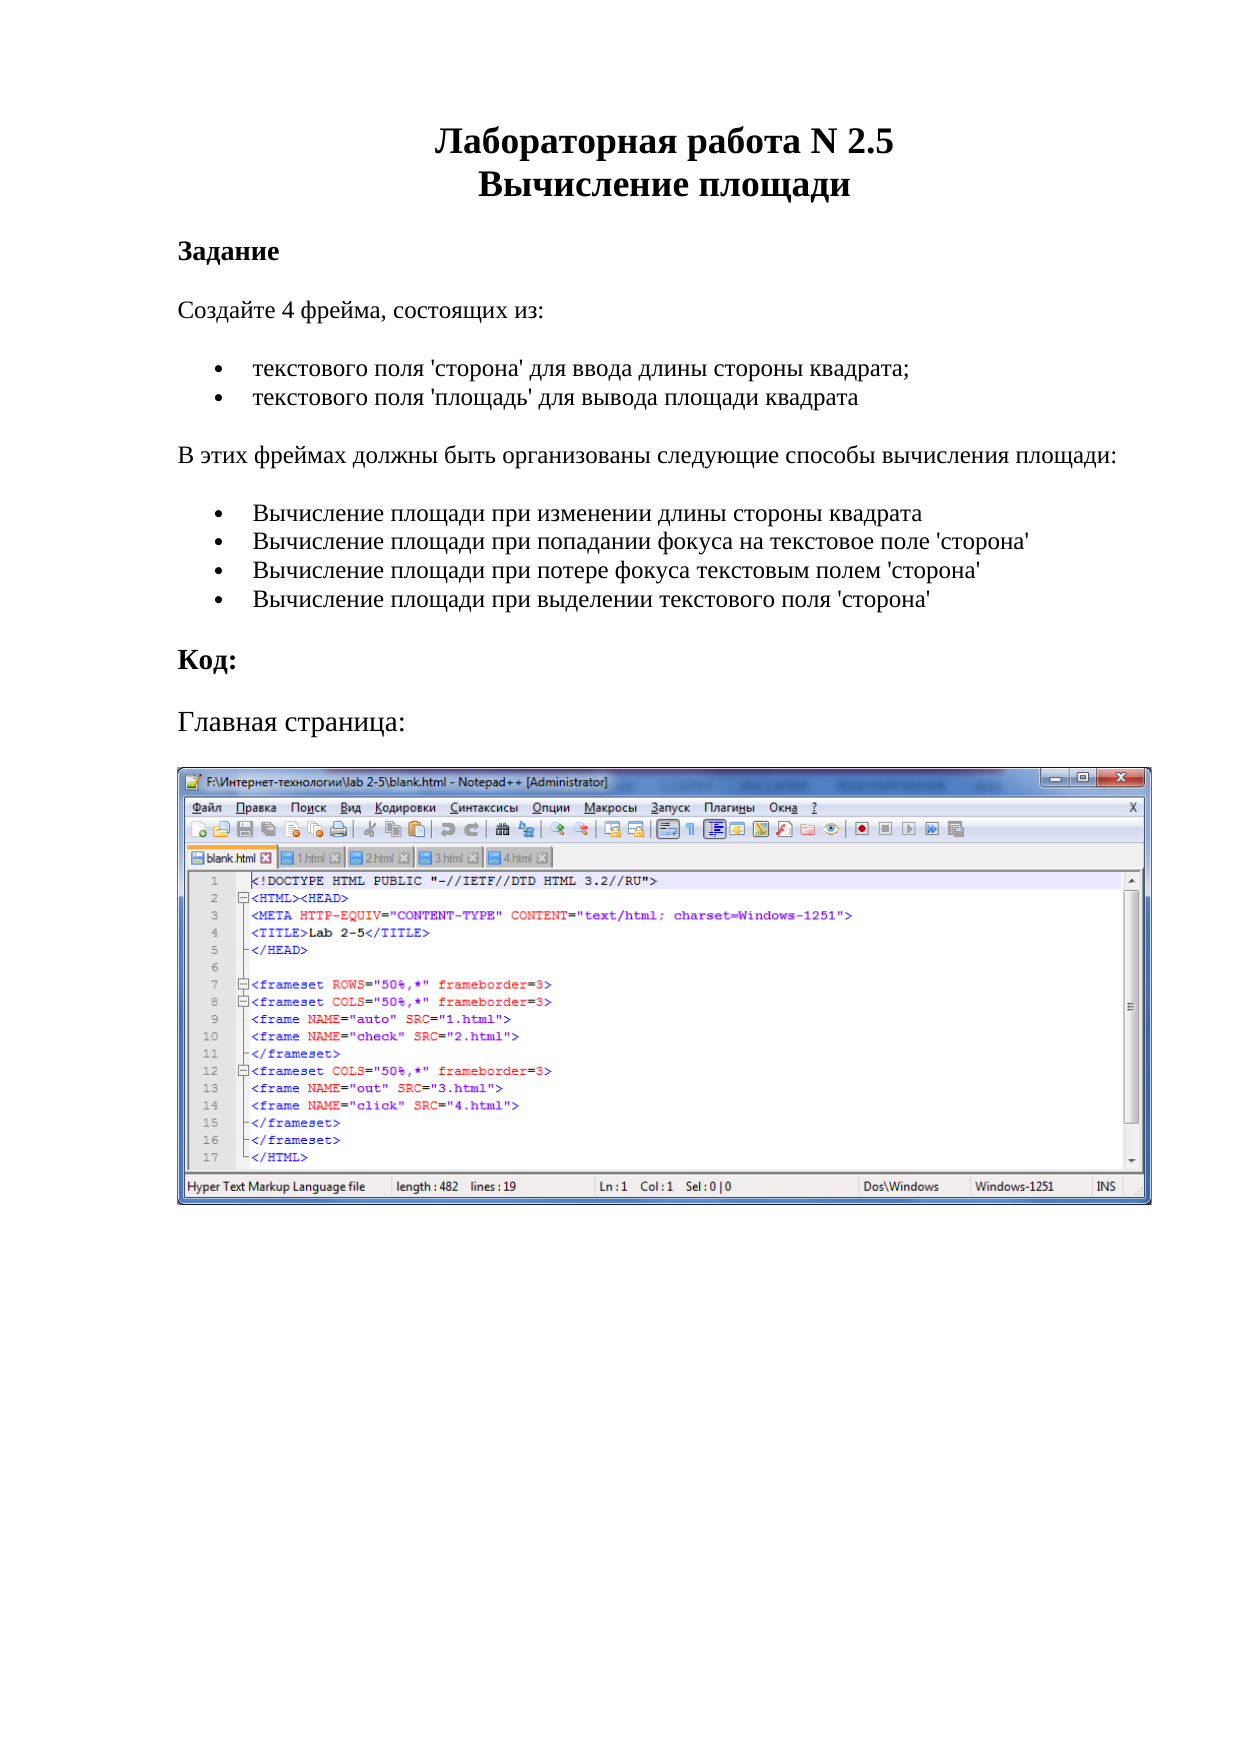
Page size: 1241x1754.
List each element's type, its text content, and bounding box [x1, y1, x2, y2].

picture [177, 767, 1152, 1205]
text В этих фреймах должны быть организованы следующие способы вычисления площади: [177, 440, 1152, 468]
list Вычисление площади при изменении длины стороны квадрата [215, 498, 1152, 526]
text Код: [177, 642, 1152, 675]
text Главная страница: [177, 704, 1152, 738]
list текстового поля 'сторона' для ввода длины стороны квадрата; [215, 353, 1152, 382]
list Вычисление площади при попадании фокуса на текстовое поле 'сторона' [215, 526, 1152, 555]
list Вычисление площади при выделении текстового поля 'сторона' [215, 584, 1152, 613]
list Вычисление площади при потере фокуса текстовым полем 'сторона' [215, 555, 1152, 584]
list текстового поля 'площадь' для вывода площади квадрата [215, 382, 1152, 411]
text Создайте 4 фрейма, состоящих из: [177, 295, 1152, 324]
text Лабораторная работа N 2.5 Вычисление площади [177, 118, 1152, 204]
text Задание [177, 233, 1152, 266]
